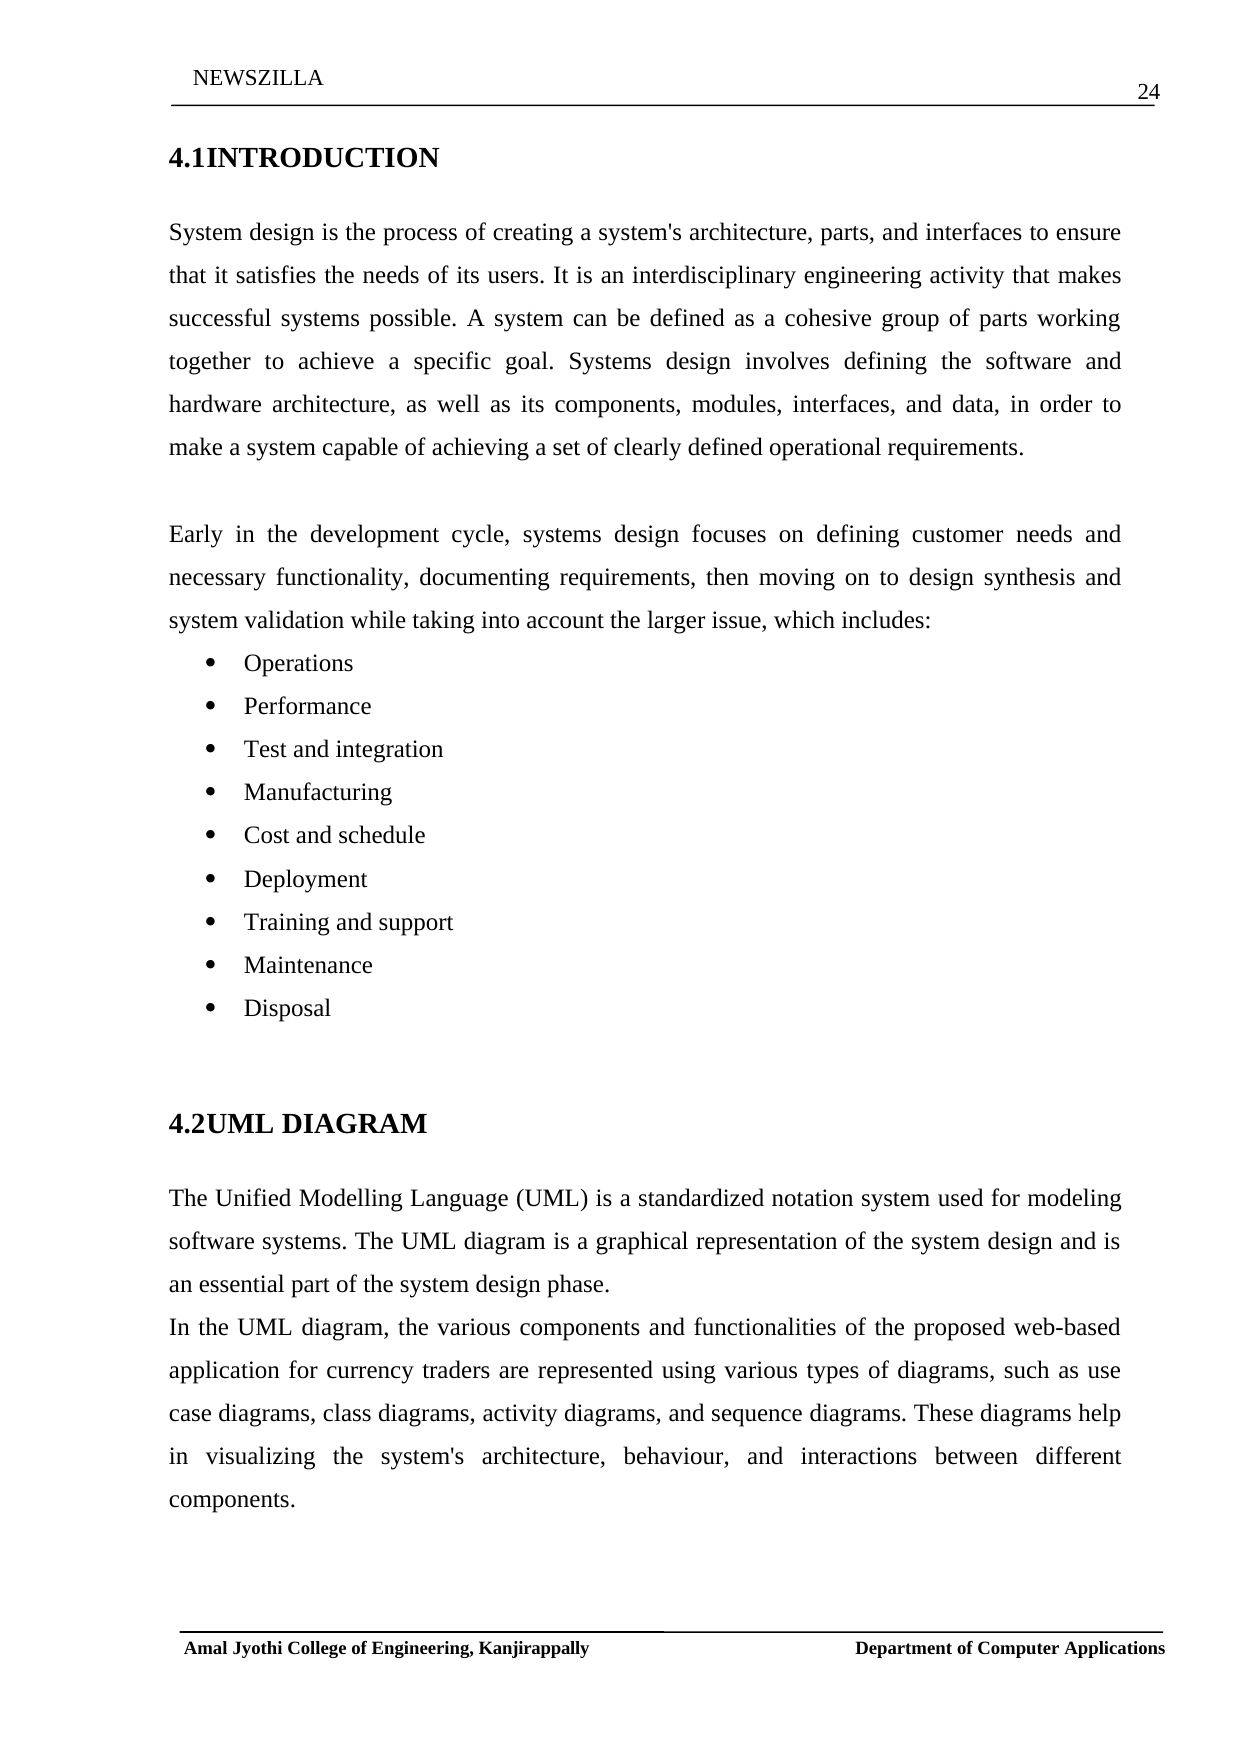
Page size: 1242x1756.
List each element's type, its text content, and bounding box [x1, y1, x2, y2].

text System design is the process of creating a system's architecture, parts, and interfaces to ensure that it satisfies the needs of its users. It is an interdisciplinary engineering activity that makes successful systems possible. A system can be defined as a cohesive group of parts working together to achieve a specific goal. Systems design involves defining the software and hardware architecture, as well as its components, modules, interfaces, and data, in order to make a system capable of achieving a set of clearly defined operational requirements. [169, 217, 1122, 461]
list Operations [206, 648, 1122, 677]
list Deployment [206, 864, 1122, 892]
list Test and integration [206, 734, 1122, 763]
list Training and support [206, 907, 1122, 936]
list Cost and schedule [206, 821, 1122, 849]
text Early in the development cycle, systems design focuses on defining customer needs and necessary functionality, documenting requirements, then moving on to design synthesis and system validation while taking into account the larger issue, which includes: [169, 519, 1122, 634]
list Maintenance [206, 950, 1122, 979]
list Manufacturing [206, 777, 1122, 806]
list Performance [206, 691, 1122, 720]
text The Unified Modelling Language (UML) is a standardized notation system used for modeling software systems. The UML diagram is a graphical representation of the system design and is an essential part of the system design phase. [169, 1183, 1122, 1298]
list INTRODUCTION [169, 140, 1122, 174]
text In the UML diagram, the various components and functionalities of the proposed web-based application for currency traders are represented using various types of diagrams, such as use case diagrams, class diagrams, activity diagrams, and sequence diagrams. These diagrams help in visualizing the system's architecture, behaviour, and interactions between different components. [169, 1312, 1122, 1513]
subtitle UML DIAGRAM [169, 1106, 1122, 1139]
list Disposal [206, 993, 1122, 1022]
